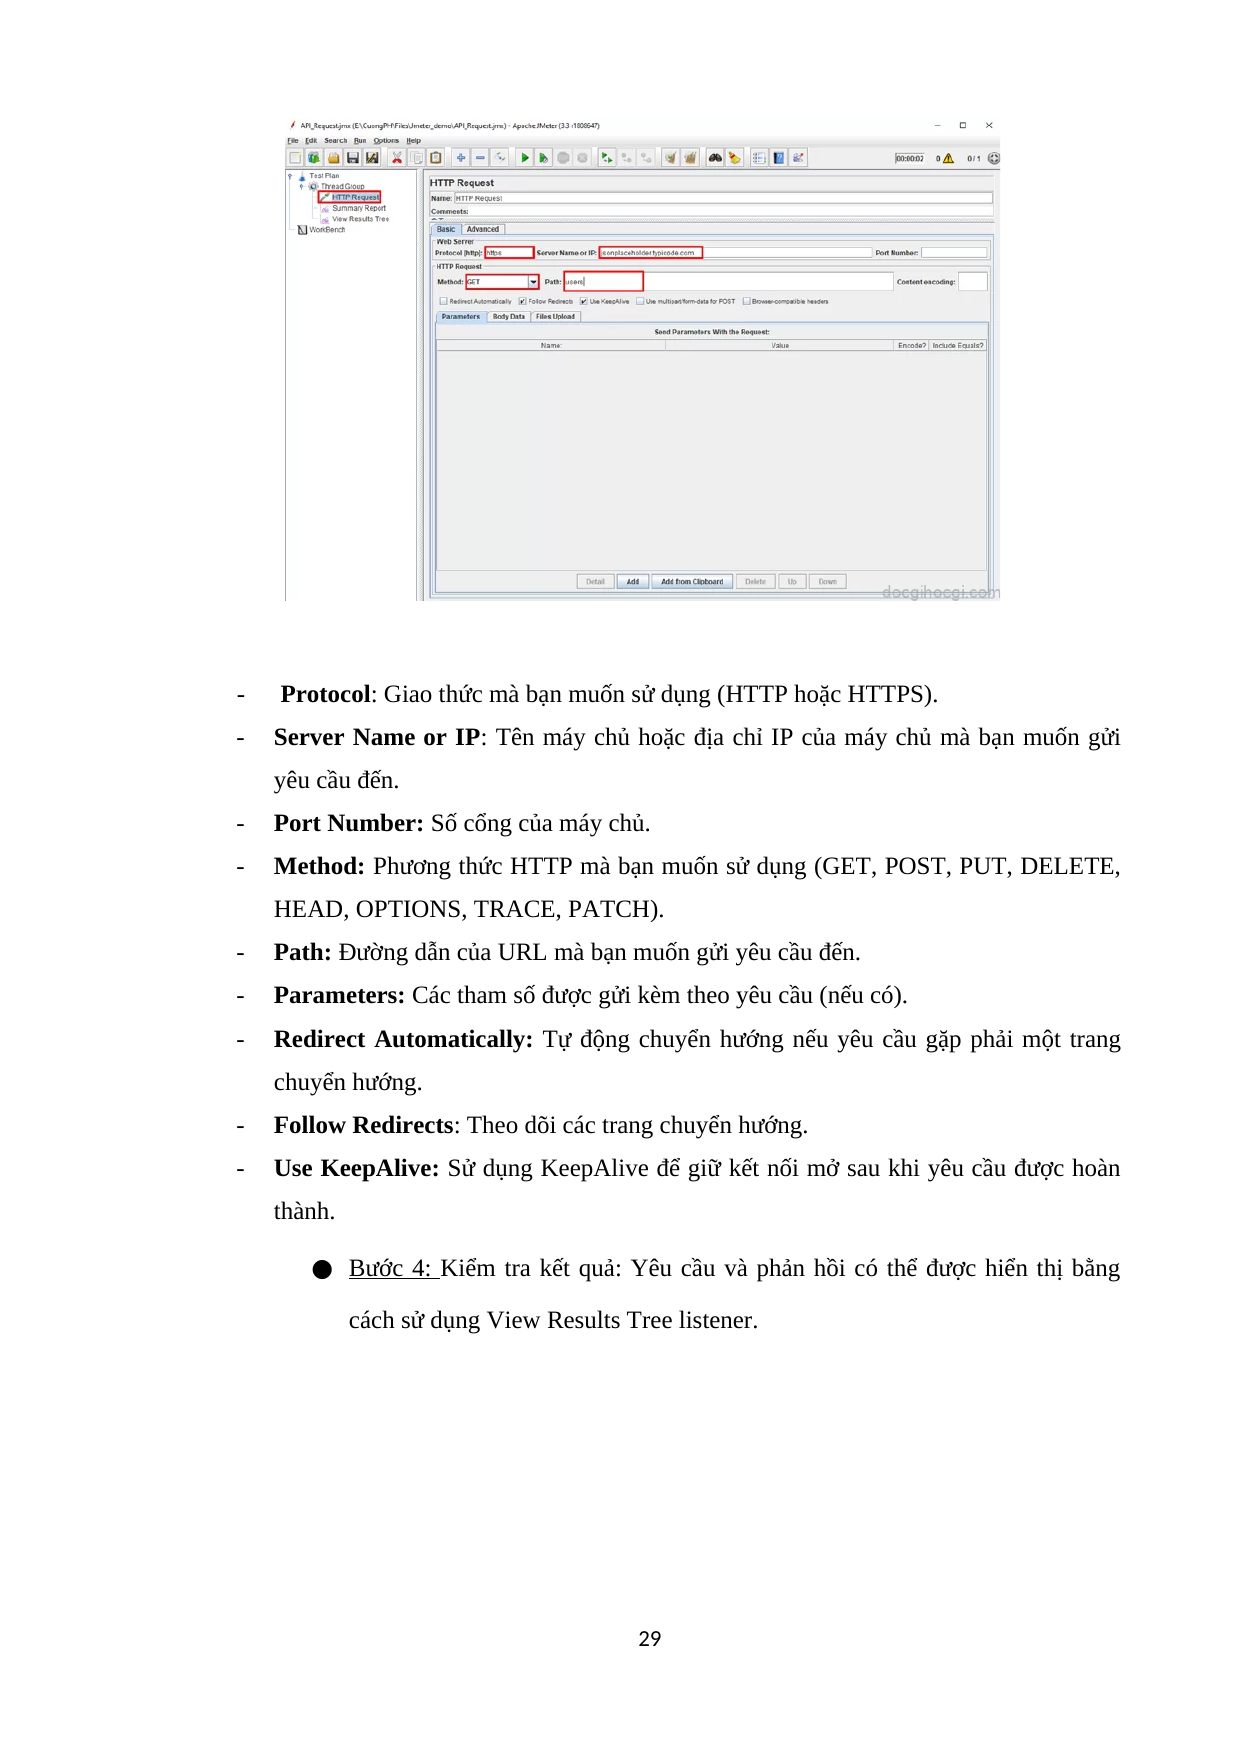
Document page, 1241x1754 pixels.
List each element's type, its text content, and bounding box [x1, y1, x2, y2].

list Method: Phương thức HTTP mà bạn muốn sử dụng (GET, POST, PUT, DELETE, HEAD, OPTIONS, TRACE, PATCH). [236, 851, 1122, 923]
list Port Number: Số cổng của máy chủ. [236, 808, 1122, 837]
list Redirect Automatically: Tự động chuyển hướng nếu yêu cầu gặp phải một trang chuyển hướng. [236, 1024, 1122, 1096]
picture [280, 118, 1001, 606]
list Path: Đường dẫn của URL mà bạn muốn gửi yêu cầu đến. [236, 937, 1122, 966]
list Server Name or IP: Tên máy chủ hoặc địa chỉ IP của máy chủ mà bạn muốn gửi yêu cầu đến. [236, 722, 1122, 794]
list Parameters: Các tham số được gửi kèm theo yêu cầu (nếu có). [236, 981, 1122, 1009]
list Follow Redirects: Theo dõi các trang chuyển hướng. [236, 1110, 1122, 1139]
list Protocol: Giao thức mà bạn muốn sử dụng (HTTP hoặc HTTPS). [237, 679, 1122, 707]
list Bước 4: Kiểm tra kết quả: Yêu cầu và phản hồi có thể được hiển thị bằng cách sử dụng View Results Tree listener. [311, 1239, 1122, 1334]
list Use KeepAlive: Sử dụng KeepAlive để giữ kết nối mở sau khi yêu cầu được hoàn thành. [236, 1153, 1122, 1225]
